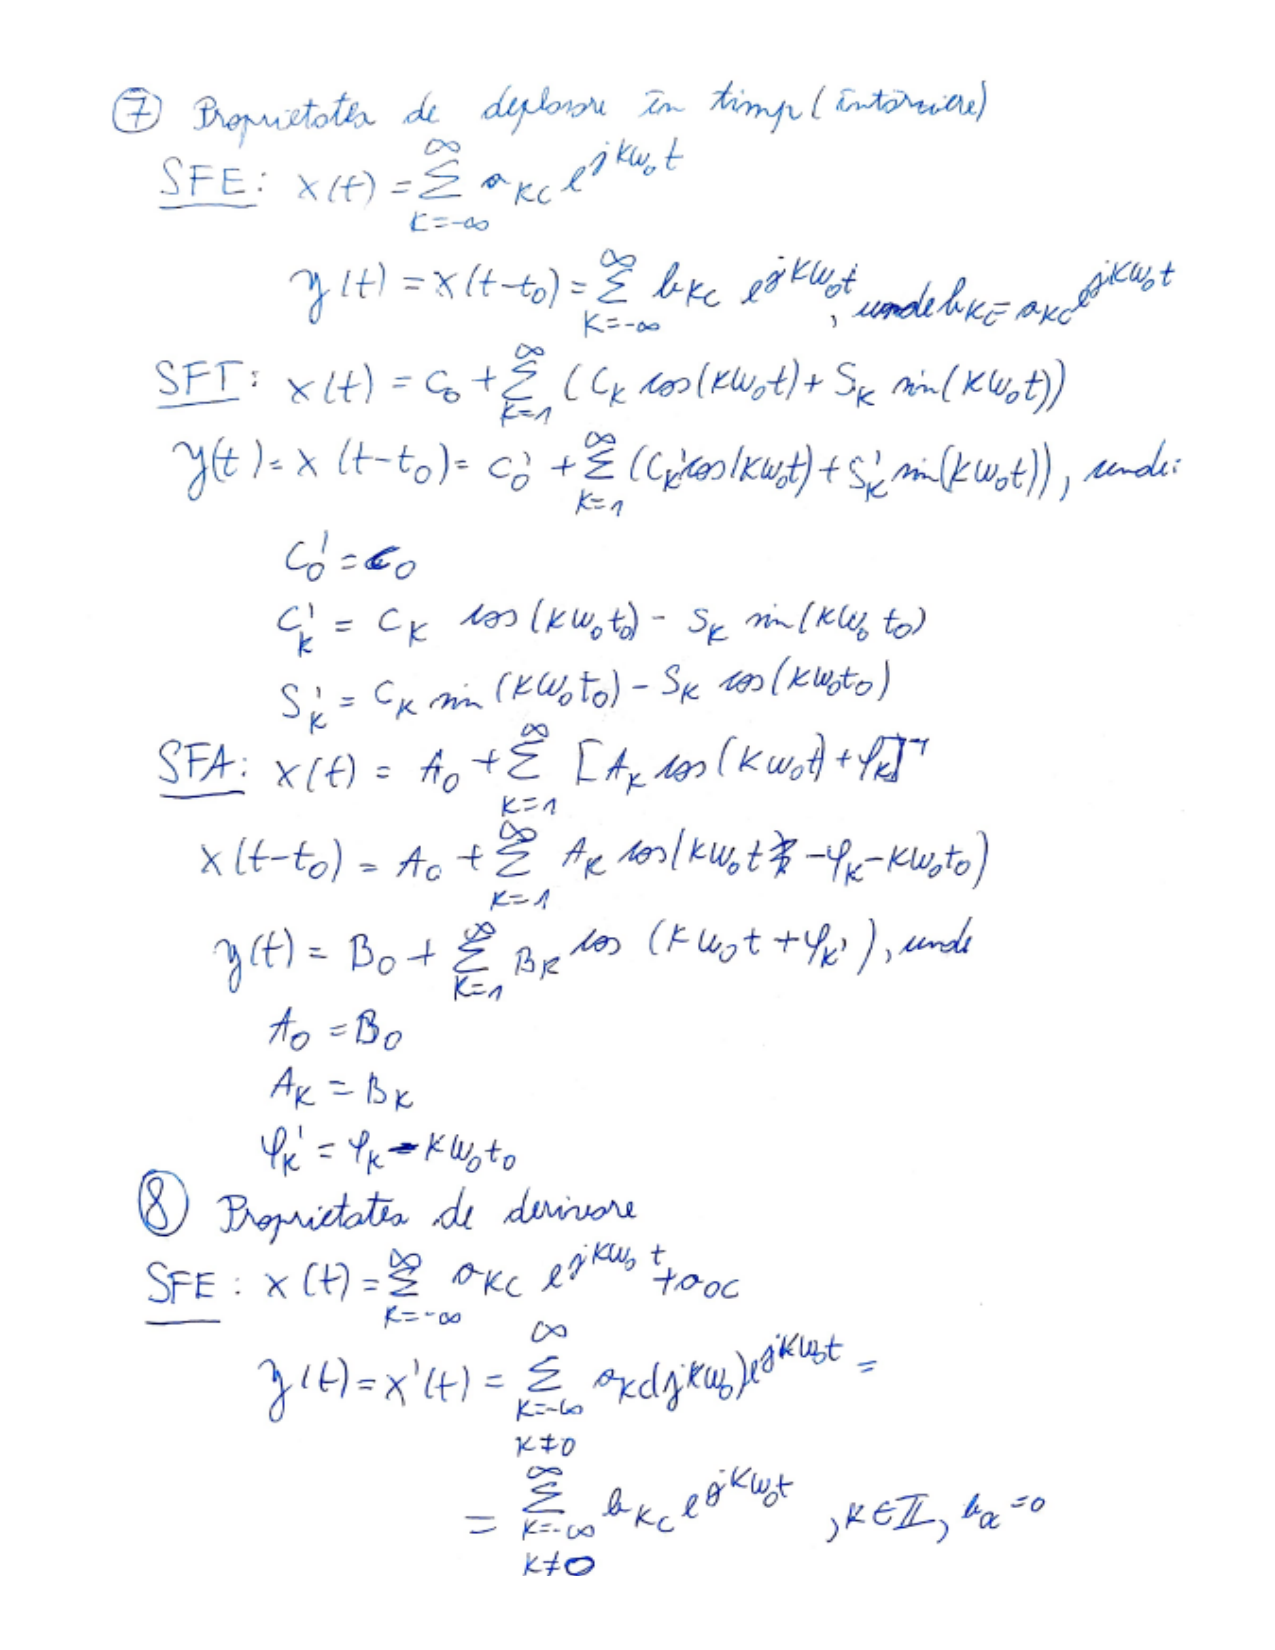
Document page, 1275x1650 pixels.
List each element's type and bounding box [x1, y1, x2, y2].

picture [75, 75, 1234, 1576]
